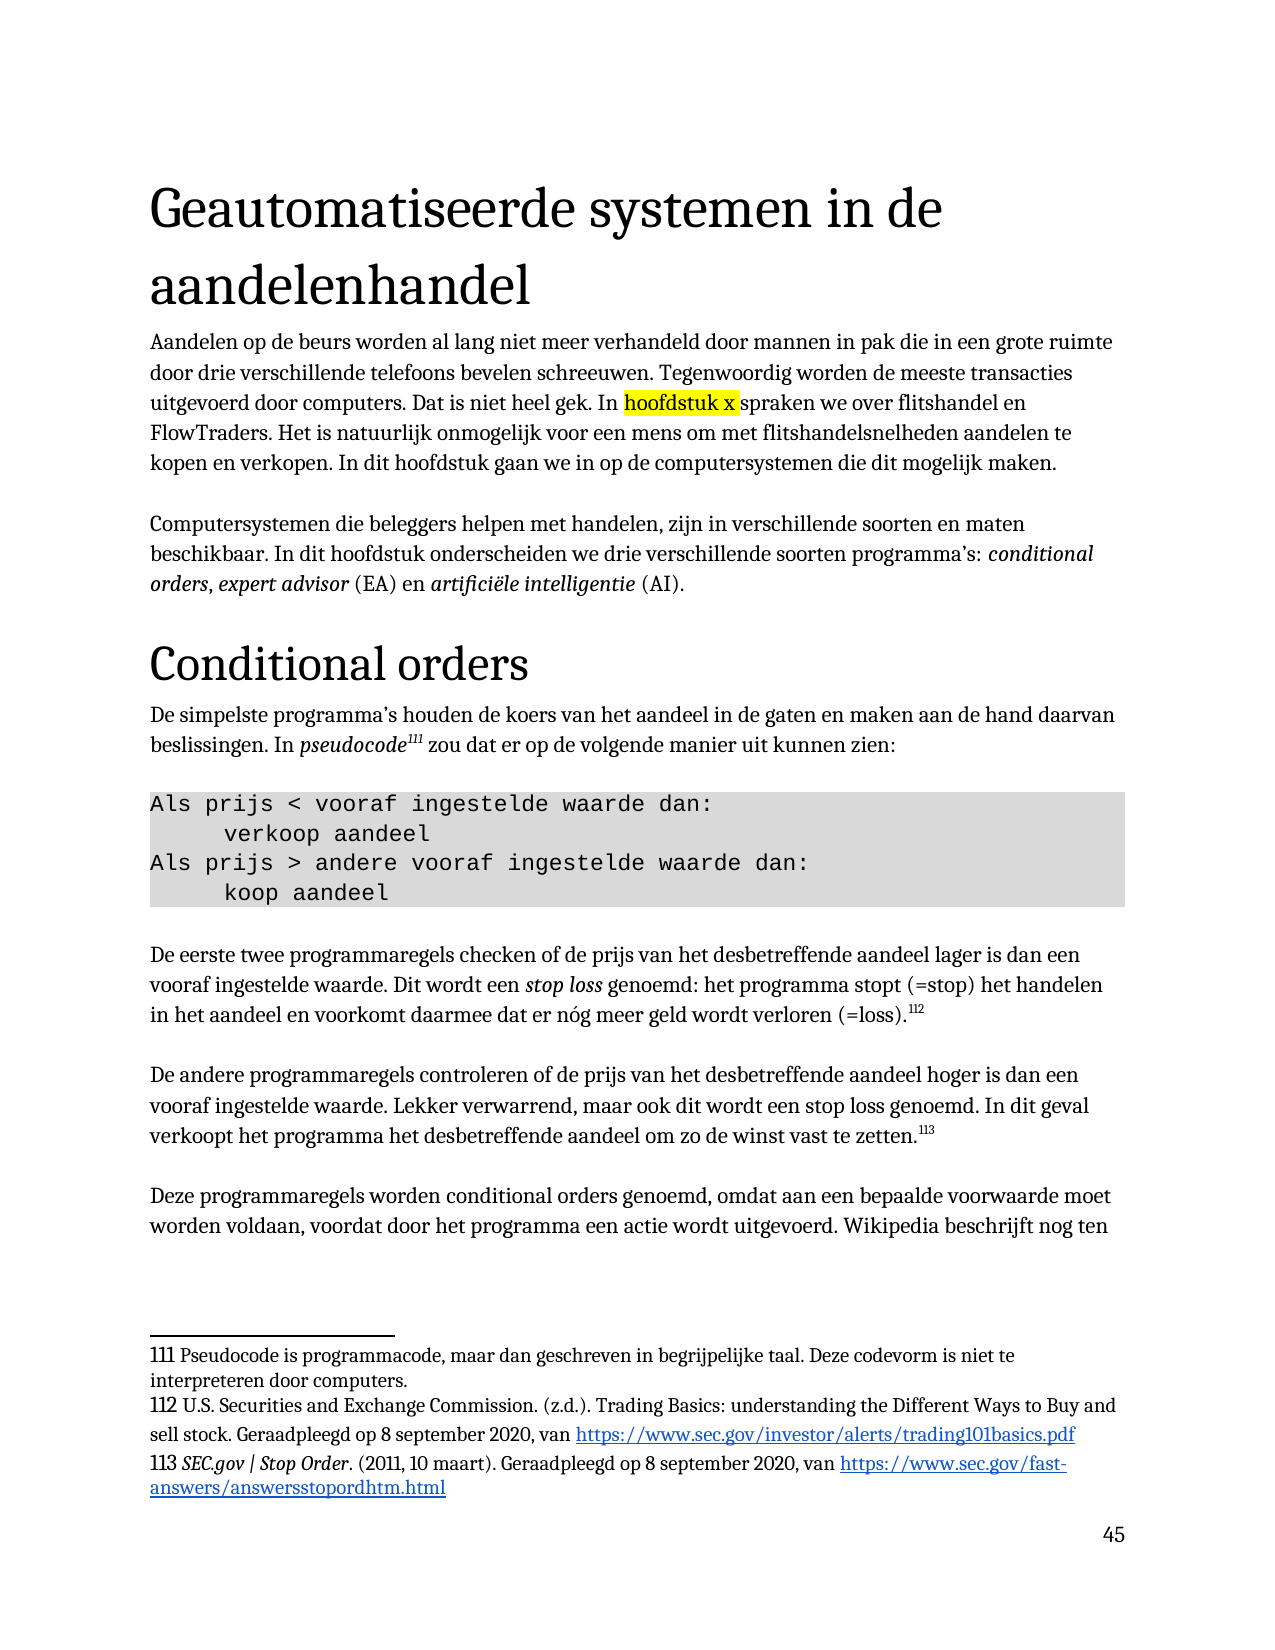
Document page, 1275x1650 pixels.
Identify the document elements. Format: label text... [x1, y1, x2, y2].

text De eerste twee programmaregels checken of de prijs van het desbetreffende aandeel lager is dan een vooraf ingestelde waarde. Dit wordt een stop loss genoemd: het programma stopt (=stop) het handelen in het aandeel en voorkomt daarmee dat er nóg meer geld wordt verloren (=loss). [150, 941, 1125, 1028]
text Als prijs < vooraf ingestelde waarde dan: [150, 792, 1125, 818]
text koop aandeel [150, 881, 1125, 907]
text Als prijs > andere vooraf ingestelde waarde dan: [150, 852, 1125, 878]
text De simpelste programma’s houden de koers van het aandeel in de gaten en maken aan de hand daarvan beslissingen. In pseudocode zou dat er op de volgende manier uit kunnen zien: [150, 701, 1125, 758]
text verkoop aandeel [150, 822, 1125, 848]
text Aandelen op de beurs worden al lang niet meer verhandeld door mannen in pak die in een grote ruimte door drie verschillende telefoons bevelen schreeuwen. Tegenwoordig worden de meeste transacties uitgevoerd door computers. Dat is niet heel gek. In hoofdstuk x spraken we over flitshandel en FlowTraders. Het is natuurlijk onmogelijk voor een mens om met flitshandelsnelheden aandelen te kopen en verkopen. In dit hoofdstuk gaan we in op de computersystemen die dit mogelijk maken. [150, 329, 1125, 476]
text Computersystemen die beleggers helpen met handelen, zijn in verschillende soorten en maten beschikbaar. In dit hoofdstuk onderscheiden we drie verschillende soorten programma’s: conditional orders, expert advisor (EA) en artificiële intelligentie (AI). [150, 510, 1125, 597]
subtitle Geautomatiseerde systemen in de aandelenhandel [150, 175, 1125, 319]
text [150, 1183, 1125, 1270]
text De andere programmaregels controleren of de prijs van het desbetreffende aandeel hoger is dan een vooraf ingestelde waarde. Lekker verwarrend, maar ook dit wordt een stop loss genoemd. In dit geval verkoopt het programma het desbetreffende aandeel om zo de winst vast te zetten. [150, 1062, 1125, 1149]
subtitle Conditional orders [150, 635, 1125, 693]
